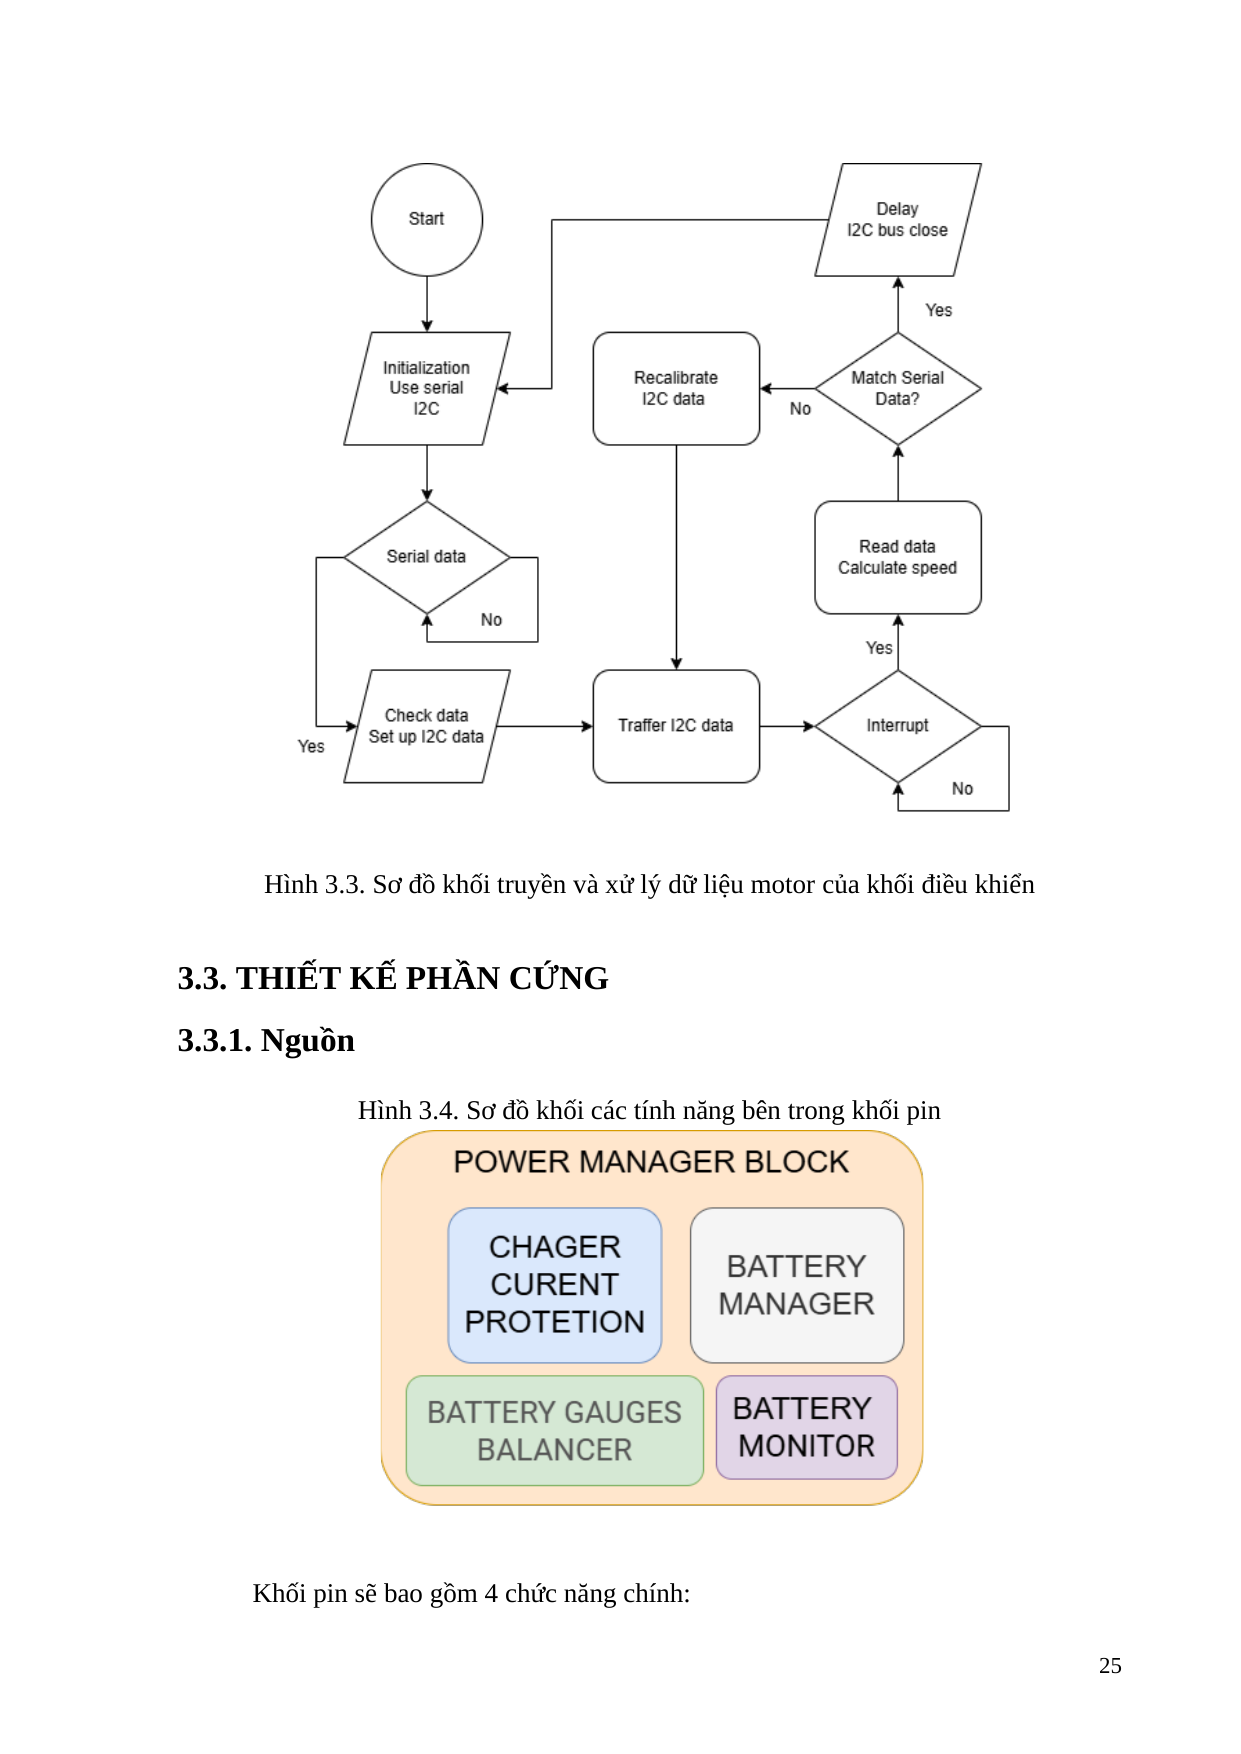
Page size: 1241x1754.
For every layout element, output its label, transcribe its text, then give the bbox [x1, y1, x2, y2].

subtitle Hình 3.4. Sơ đồ khối các tính năng bên trong khối pin [177, 1094, 1122, 1125]
subtitle 3.3. THIẾT KẾ PHẦN CỨNG [177, 958, 1122, 997]
text Khối pin sẽ bao gồm 4 chức năng chính: [177, 1577, 1122, 1608]
subtitle 3.3.1. Nguồn [177, 1020, 1122, 1058]
picture [380, 1130, 924, 1507]
picture [270, 163, 1021, 823]
